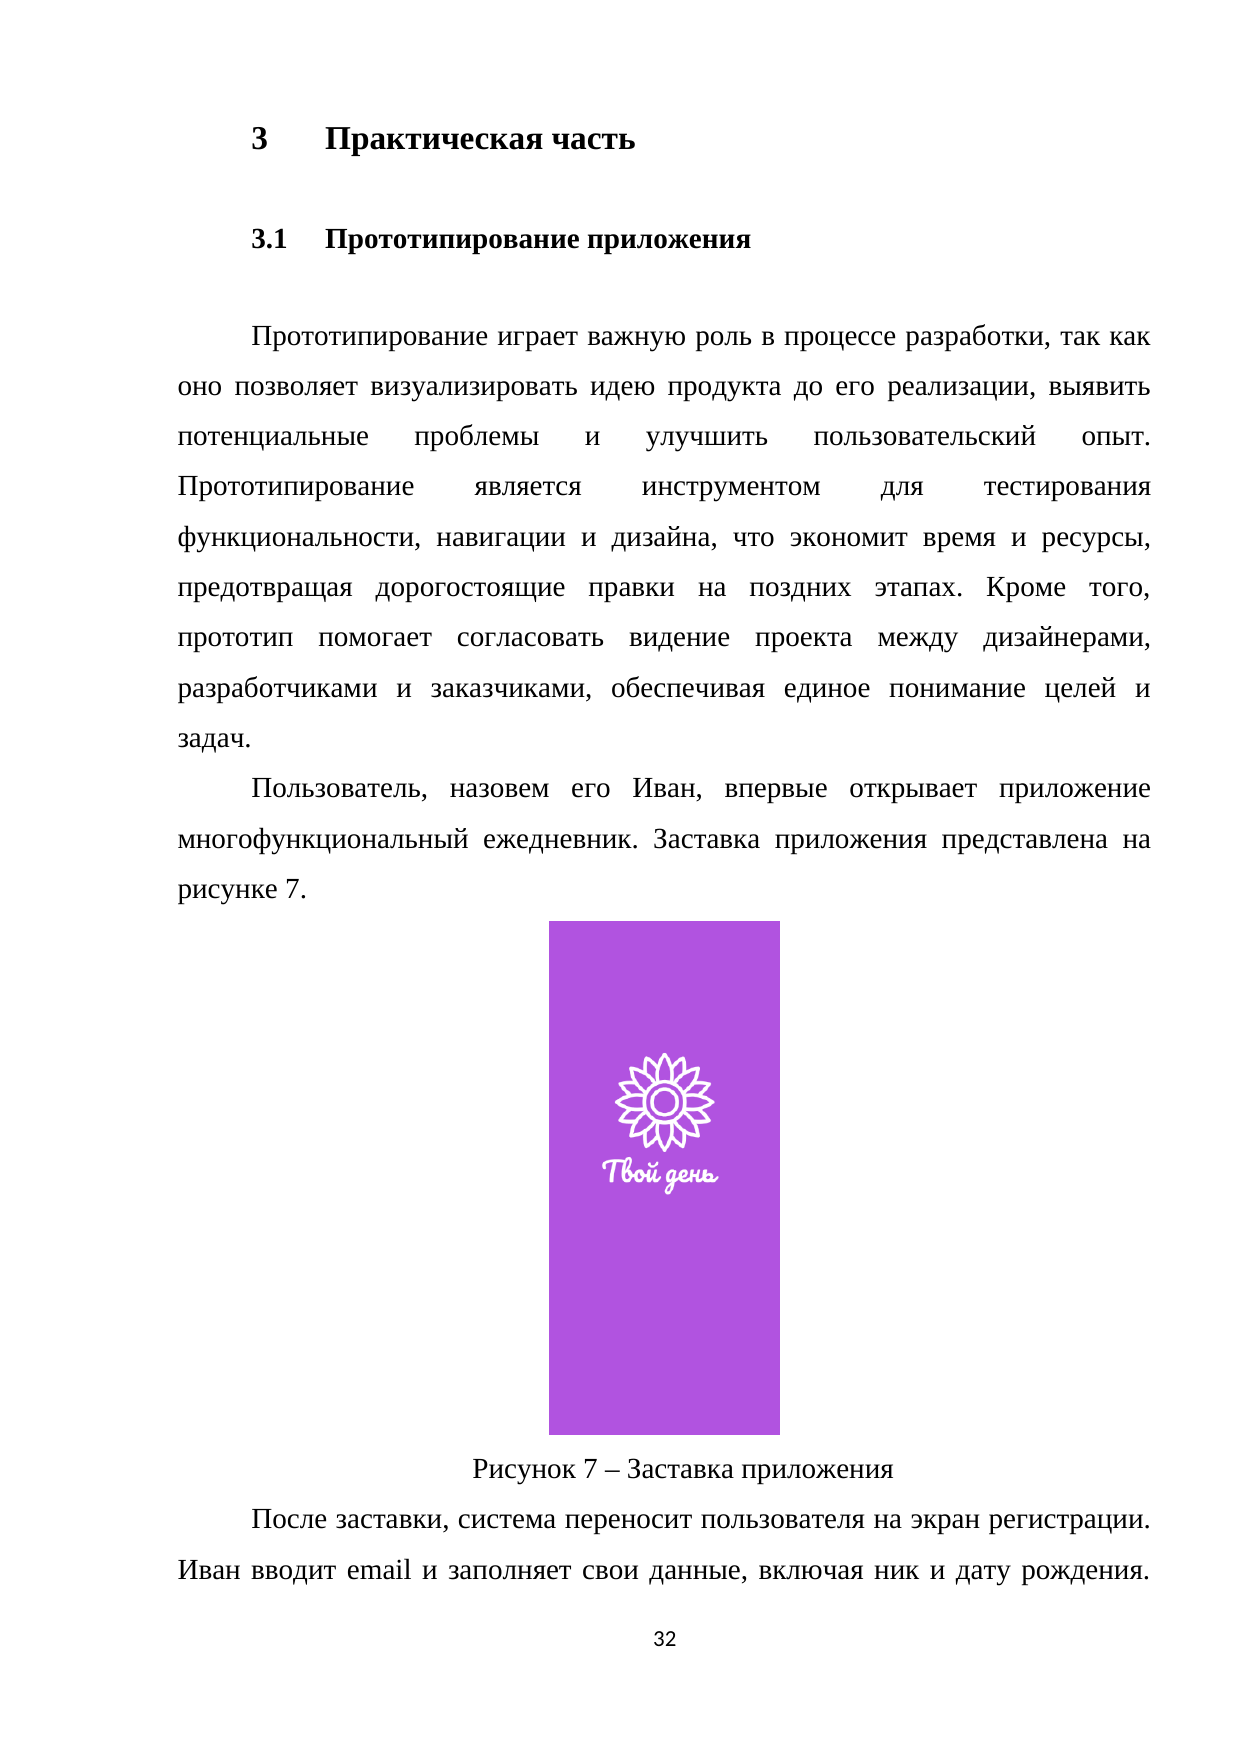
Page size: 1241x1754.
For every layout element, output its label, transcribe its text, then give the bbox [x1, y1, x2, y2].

picture [549, 921, 780, 1435]
list Практическая часть [177, 118, 1152, 156]
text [177, 1502, 1152, 1586]
text Прототипирование приложения [177, 221, 1152, 255]
text Прототипирование играет важную роль в процессе разработки, так как оно позволяет визуализировать идею продукта до его реализации, выявить потенциальные проблемы и улучшить пользовательский опыт. Прототипирование является инструментом для тестирования функциональности, навигации и дизайна, что экономит время и ресурсы, предотвращая дорогостоящие правки на поздних этапах. Кроме того, прототип помогает согласовать видение проекта между дизайнерами, разработчиками и заказчиками, обеспечивая единое понимание целей и задач. [177, 318, 1152, 754]
text Рисунок 7 – Заставка приложения [177, 1451, 1152, 1485]
text Пользователь, назовем его Иван, впервые открывает приложение многофункциональный ежедневник. Заставка приложения представлена на рисунке 7. [177, 770, 1152, 904]
